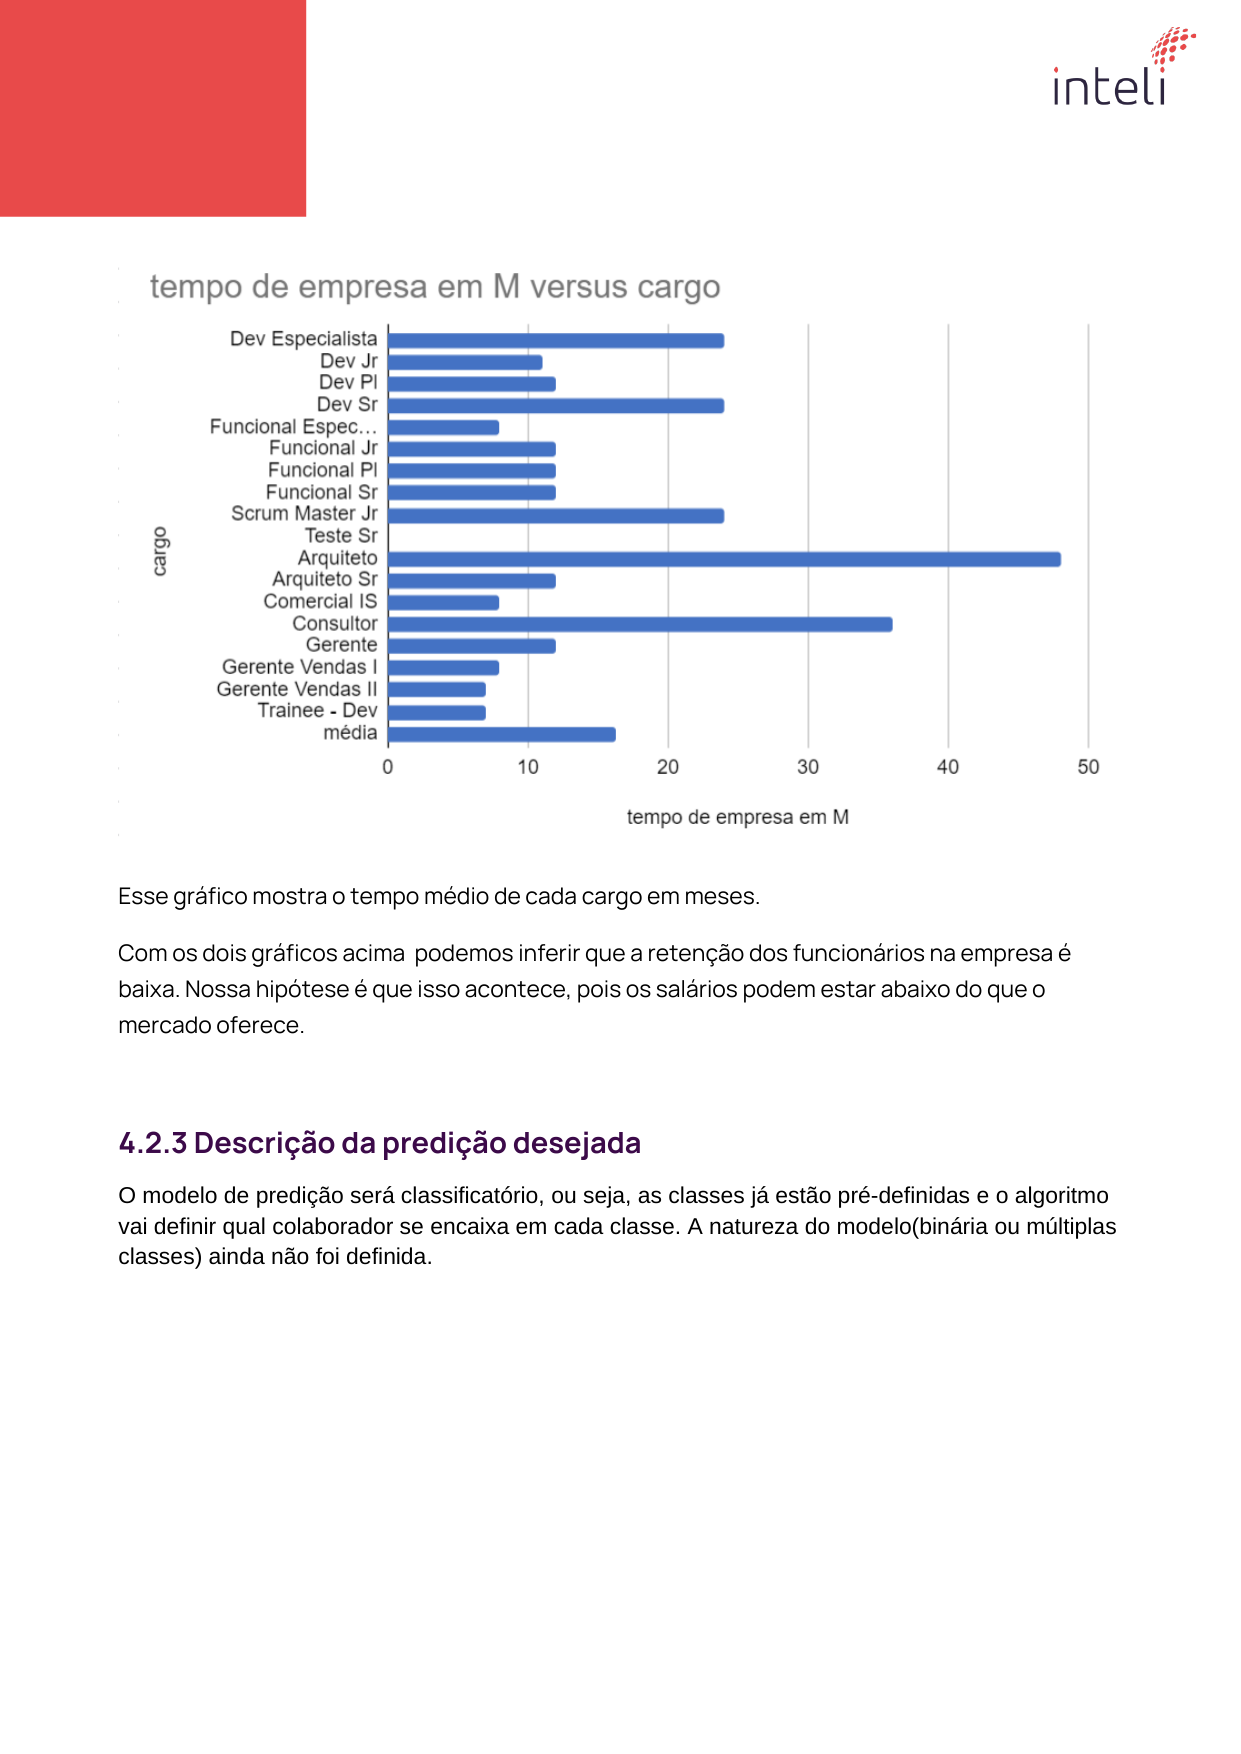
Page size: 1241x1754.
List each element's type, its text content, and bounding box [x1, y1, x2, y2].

text Com os dois gráficos acima podemos inferir que a retenção dos funcionários na empresa é baixa. Nossa hipótese é que isso acontece, pois os salários podem estar abaixo do que o mercado oferece. [118, 937, 1122, 1040]
text 4.2.3 Descrição da predição desejada [118, 1123, 1122, 1163]
picture [0, 0, 307, 217]
picture [118, 242, 1115, 855]
text Esse gráfico mostra o tempo médio de cada cargo em meses. [118, 880, 1122, 911]
text O modelo de predição será classificatório, ou seja, as classes já estão pré-definidas e o algoritmo vai definir qual colaborador se encaixa em cada classe. A natureza do modelo(binária ou múltiplas classes) ainda não foi definida. [118, 1182, 1122, 1269]
picture [1054, 27, 1197, 105]
